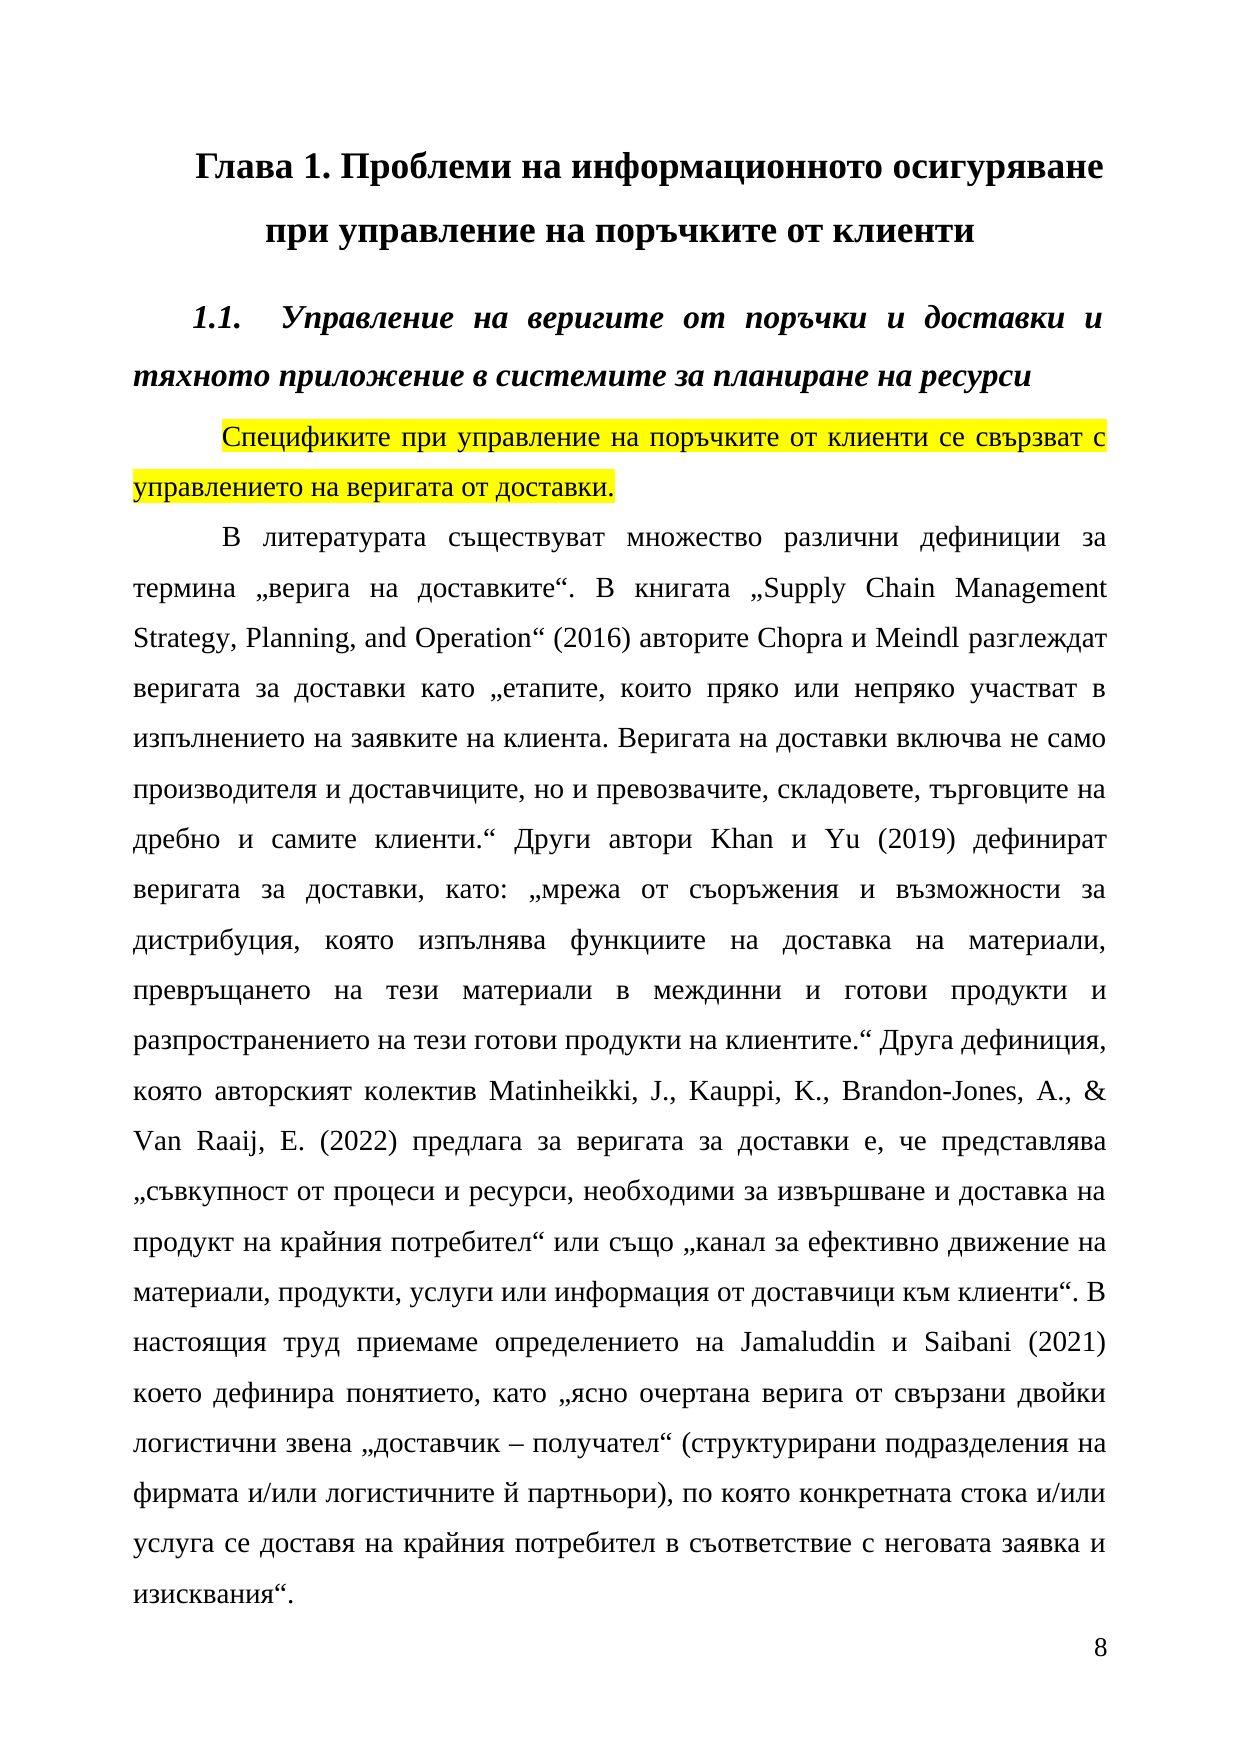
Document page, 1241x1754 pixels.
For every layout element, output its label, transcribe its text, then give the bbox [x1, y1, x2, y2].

subtitle Глава 1. Проблеми на информационното осигуряване при управление на поръчките от клиенти [133, 143, 1107, 251]
text Спецификите при управление на поръчките от клиенти се свързват с управлението на веригата от доставки. [133, 419, 1107, 503]
text В литературата съществуват множество различни дефиниции за термина „верига на доставките“. В книгата „Supply Chain Management Strategy, Planning, and Operation“ (2016) авторите Chopra и Meindl разглеждат веригата за доставки като „етапите, които пряко или непряко участват в изпълнението на заявките на клиента. Веригата на доставки включва не само производителя и доставчиците, но и превозвачите, складовете, търговците на дребно и самите клиенти.“ Други автори Khan и Yu (2019) дефинират веригата за доставки, като: „мрежа от съоръжения и възможности за дистрибуция, която изпълнява функциите на доставка на материали, превръщането на тези материали в междинни и готови продукти и разпространението на тези готови продукти на клиентите.“ Друга дефиниция, която авторският колектив Matinheikki, J., Kauppi, K., Brandon‐Jones, A., & Van Raaij, E. (2022) предлага за веригата за доставки е, че представлява „съвкупност от процеси и ресурси, необходими за извършване и доставка на продукт на крайния потребител“ или също „канал за ефективно движение на материали, продукти, услуги или информация от доставчици към клиенти“. В настоящия труд приемаме определението на Jamaluddin и Saibani (2021) коeто дефинира понятието, като „ясно очертана верига от свързани двойки логистични звена „доставчик – получател“ (структурирани подразделения на фирмата и/или логистичните й партньори), по която конкретната стока и/или услуга се доставя на крайния потребител в съответствие с неговата заявка и изисквания“. [133, 519, 1107, 1609]
subtitle Управление на веригите от поръчки и доставки и тяхното приложение в системите за планиране на ресурси [133, 297, 1107, 393]
